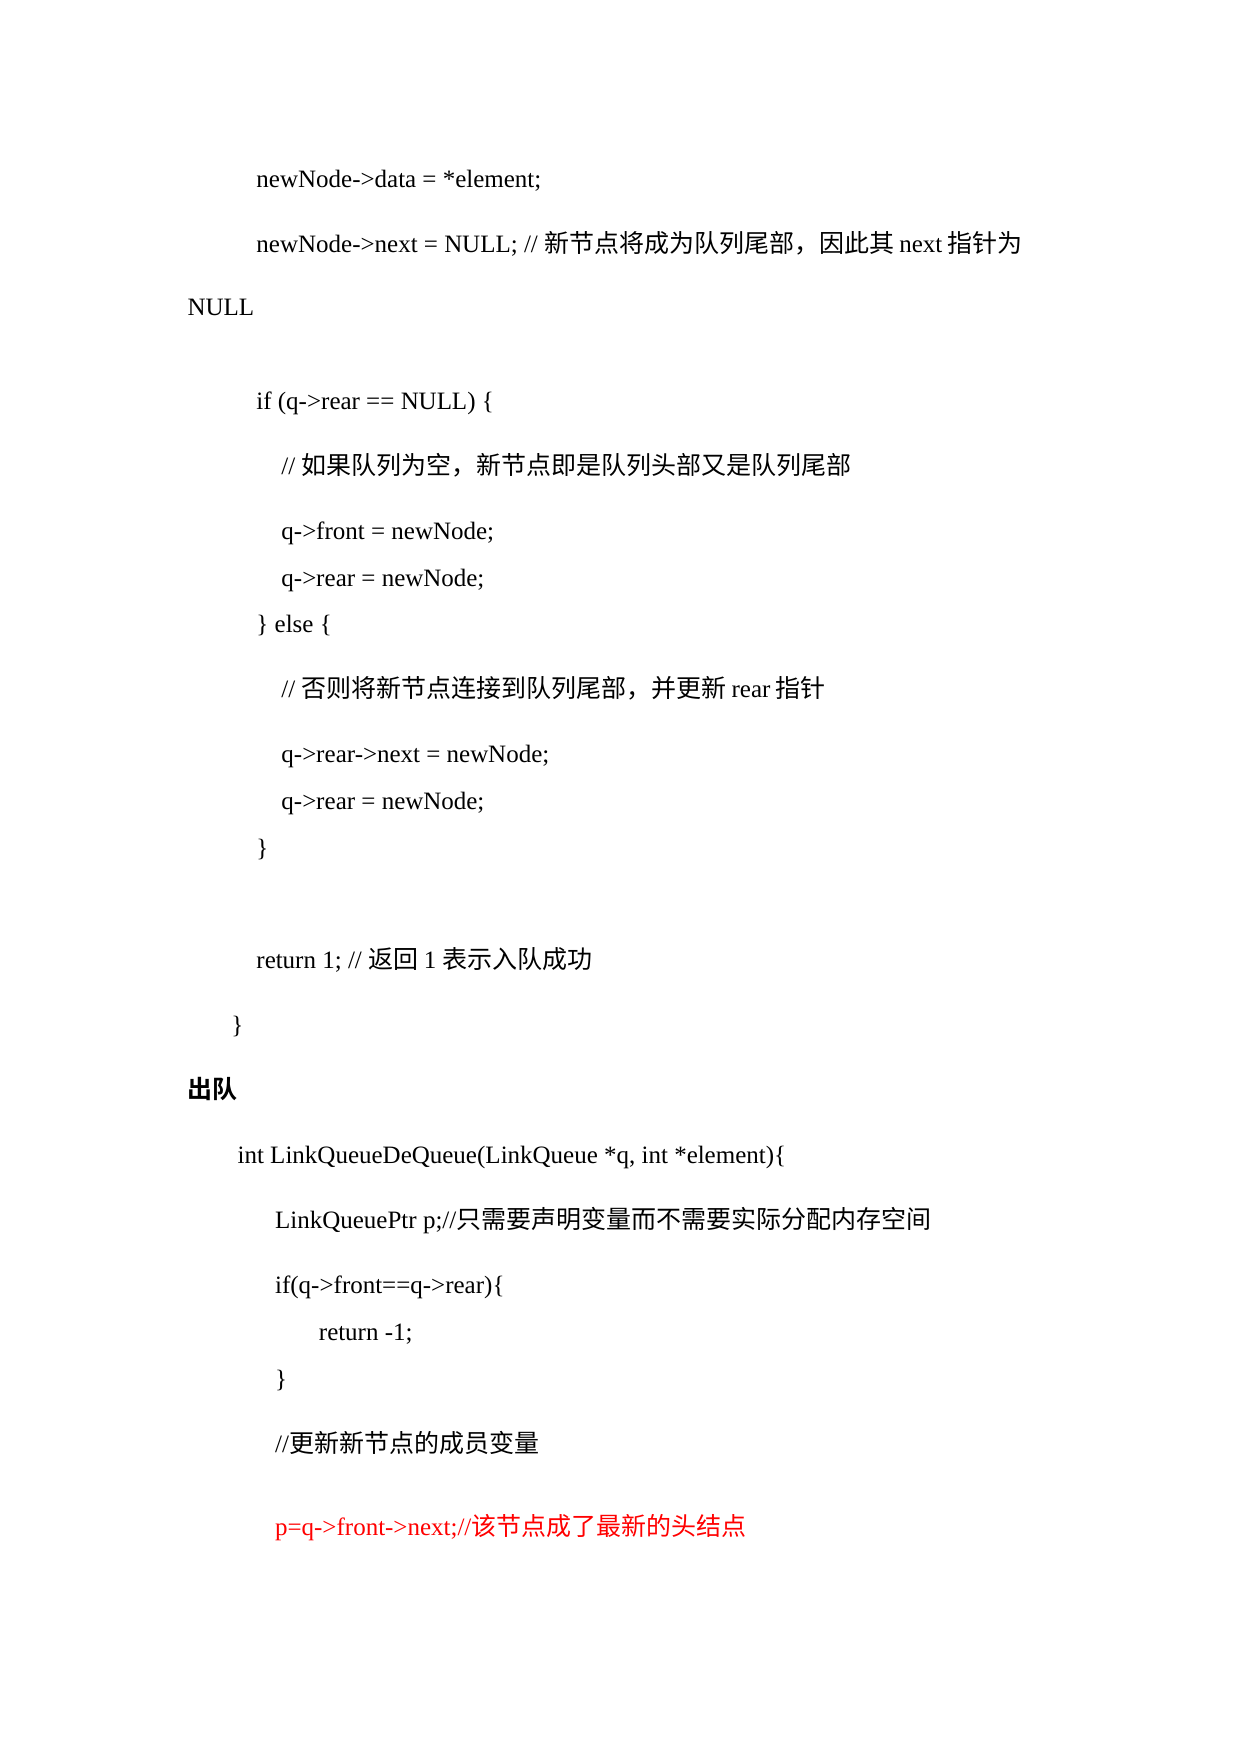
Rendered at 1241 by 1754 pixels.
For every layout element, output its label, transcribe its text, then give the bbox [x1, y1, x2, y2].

text LinkQueuePtr p;//只需要声明变量而不需要实际分配内存空间 [237, 1185, 1053, 1250]
text p=q->front->next;//该节点成了最新的头结点 [237, 1492, 1053, 1557]
text } [237, 1362, 1053, 1394]
text q->rear = newNode; [187, 561, 1053, 593]
text return -1; [237, 1315, 1053, 1348]
text } else { [187, 608, 1053, 640]
text int LinkQueueDeQueue(LinkQueue *q, int *element){ [237, 1138, 1053, 1171]
text newNode->next = NULL; // 新节点将成为队列尾部，因此其next指针为NULL [187, 209, 1053, 323]
text newNode->data = *element; [187, 162, 1053, 194]
subtitle 出队 [187, 1055, 1053, 1120]
text if(q->front==q->rear){ [237, 1268, 1053, 1301]
text return 1; // 返回 1 表示入队成功 [187, 925, 1053, 990]
text if (q->rear == NULL) { [187, 384, 1053, 416]
text q->front = newNode; [187, 514, 1053, 546]
text } [187, 1008, 1053, 1041]
text // 否则将新节点连接到队列尾部，并更新rear指针 [187, 654, 1053, 719]
text // 如果队列为空，新节点即是队列头部又是队列尾部 [187, 431, 1053, 496]
text } [187, 831, 1053, 864]
text q->rear->next = newNode; [187, 738, 1053, 770]
text q->rear = newNode; [187, 784, 1053, 817]
text //更新新节点的成员变量 [237, 1409, 1053, 1474]
